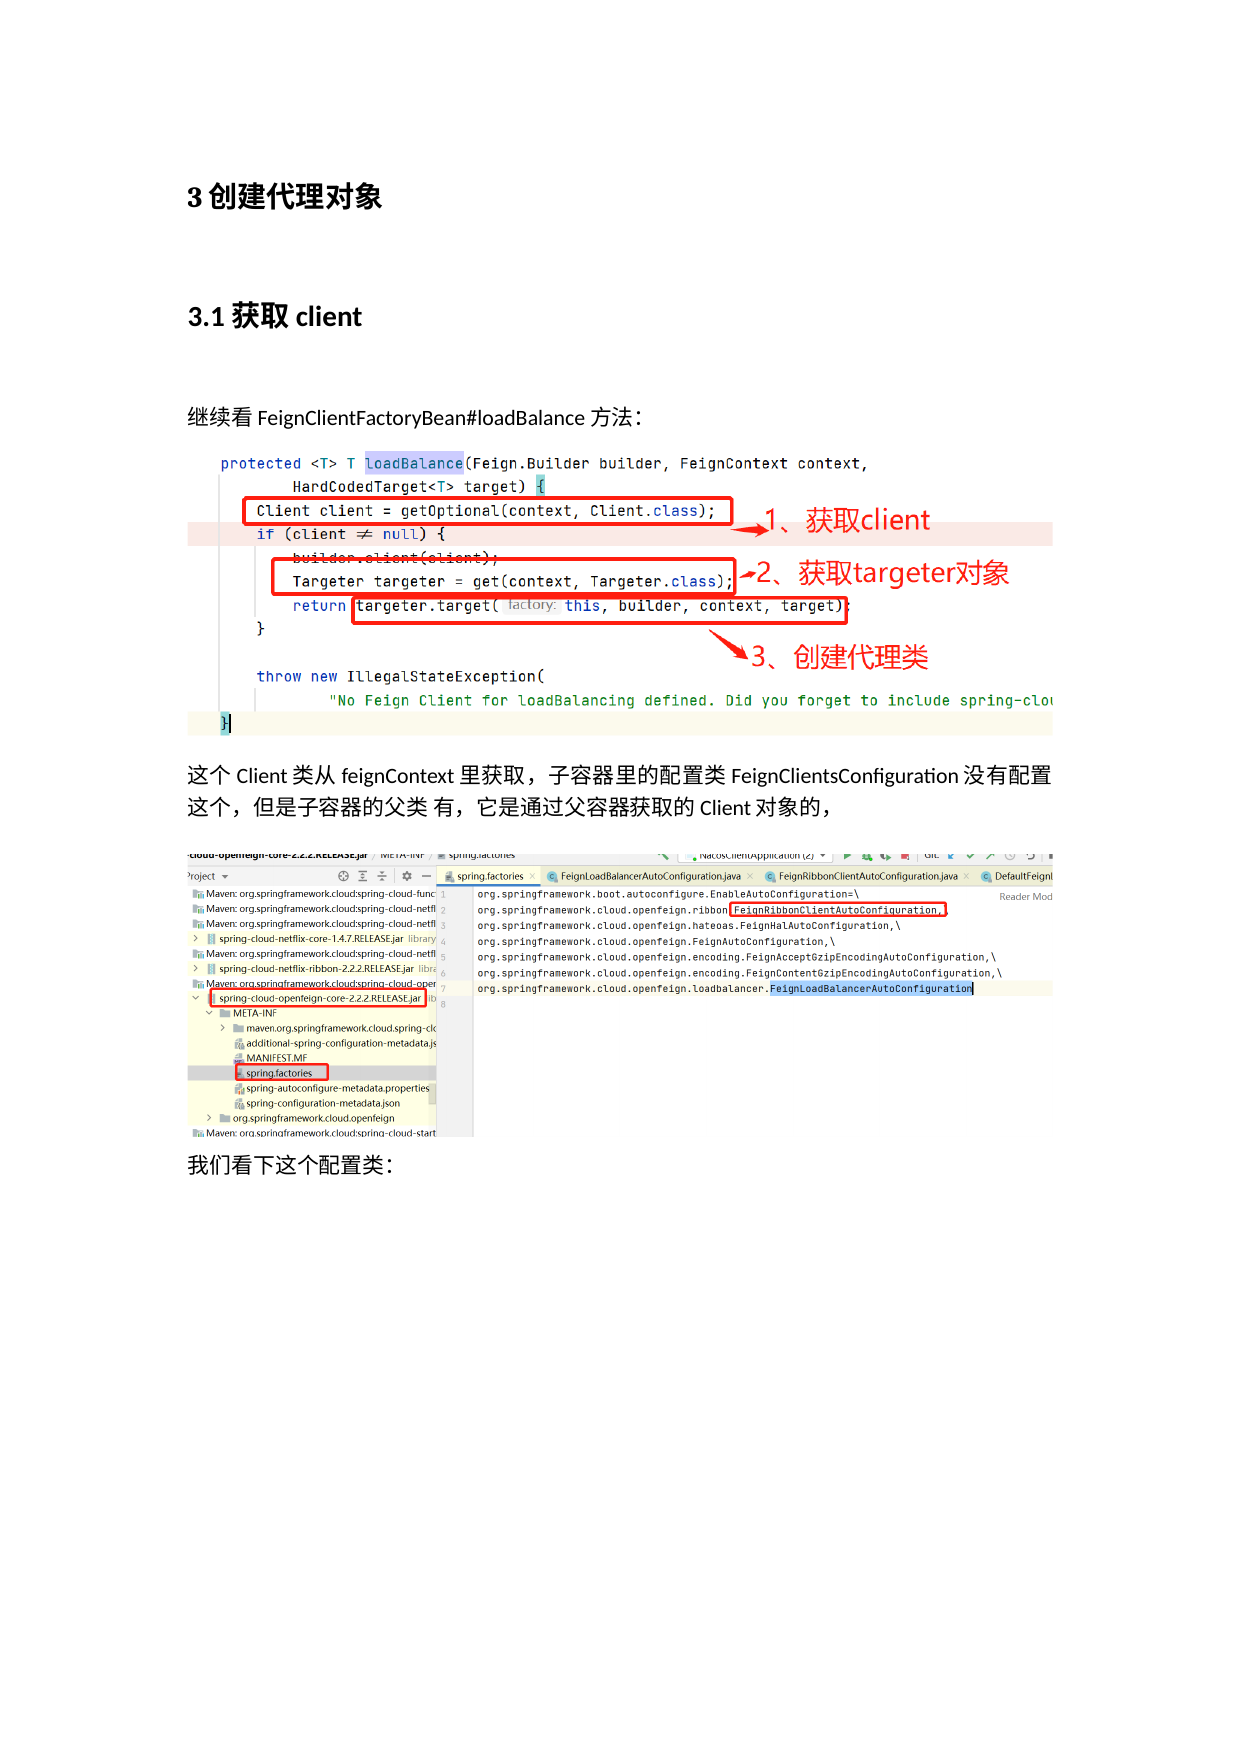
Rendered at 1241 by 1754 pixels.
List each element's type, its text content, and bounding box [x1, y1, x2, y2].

text 我们看下这个配置类： [187, 1147, 1053, 1180]
picture [187, 432, 1053, 754]
text 继续看FeignClientFactoryBean#loadBalance方法： [187, 400, 1053, 432]
subtitle 3.1 获取client [187, 281, 1053, 346]
subtitle 3创建代理对象 [187, 162, 1053, 227]
picture [187, 854, 1053, 1137]
text 这个Client类从feignContext里获取，子容器里的配置类FeignClientsConfiguration没有配置这个，但是子容器的父类 有，它是通过父容器获取的Client对象的， [187, 757, 1053, 822]
